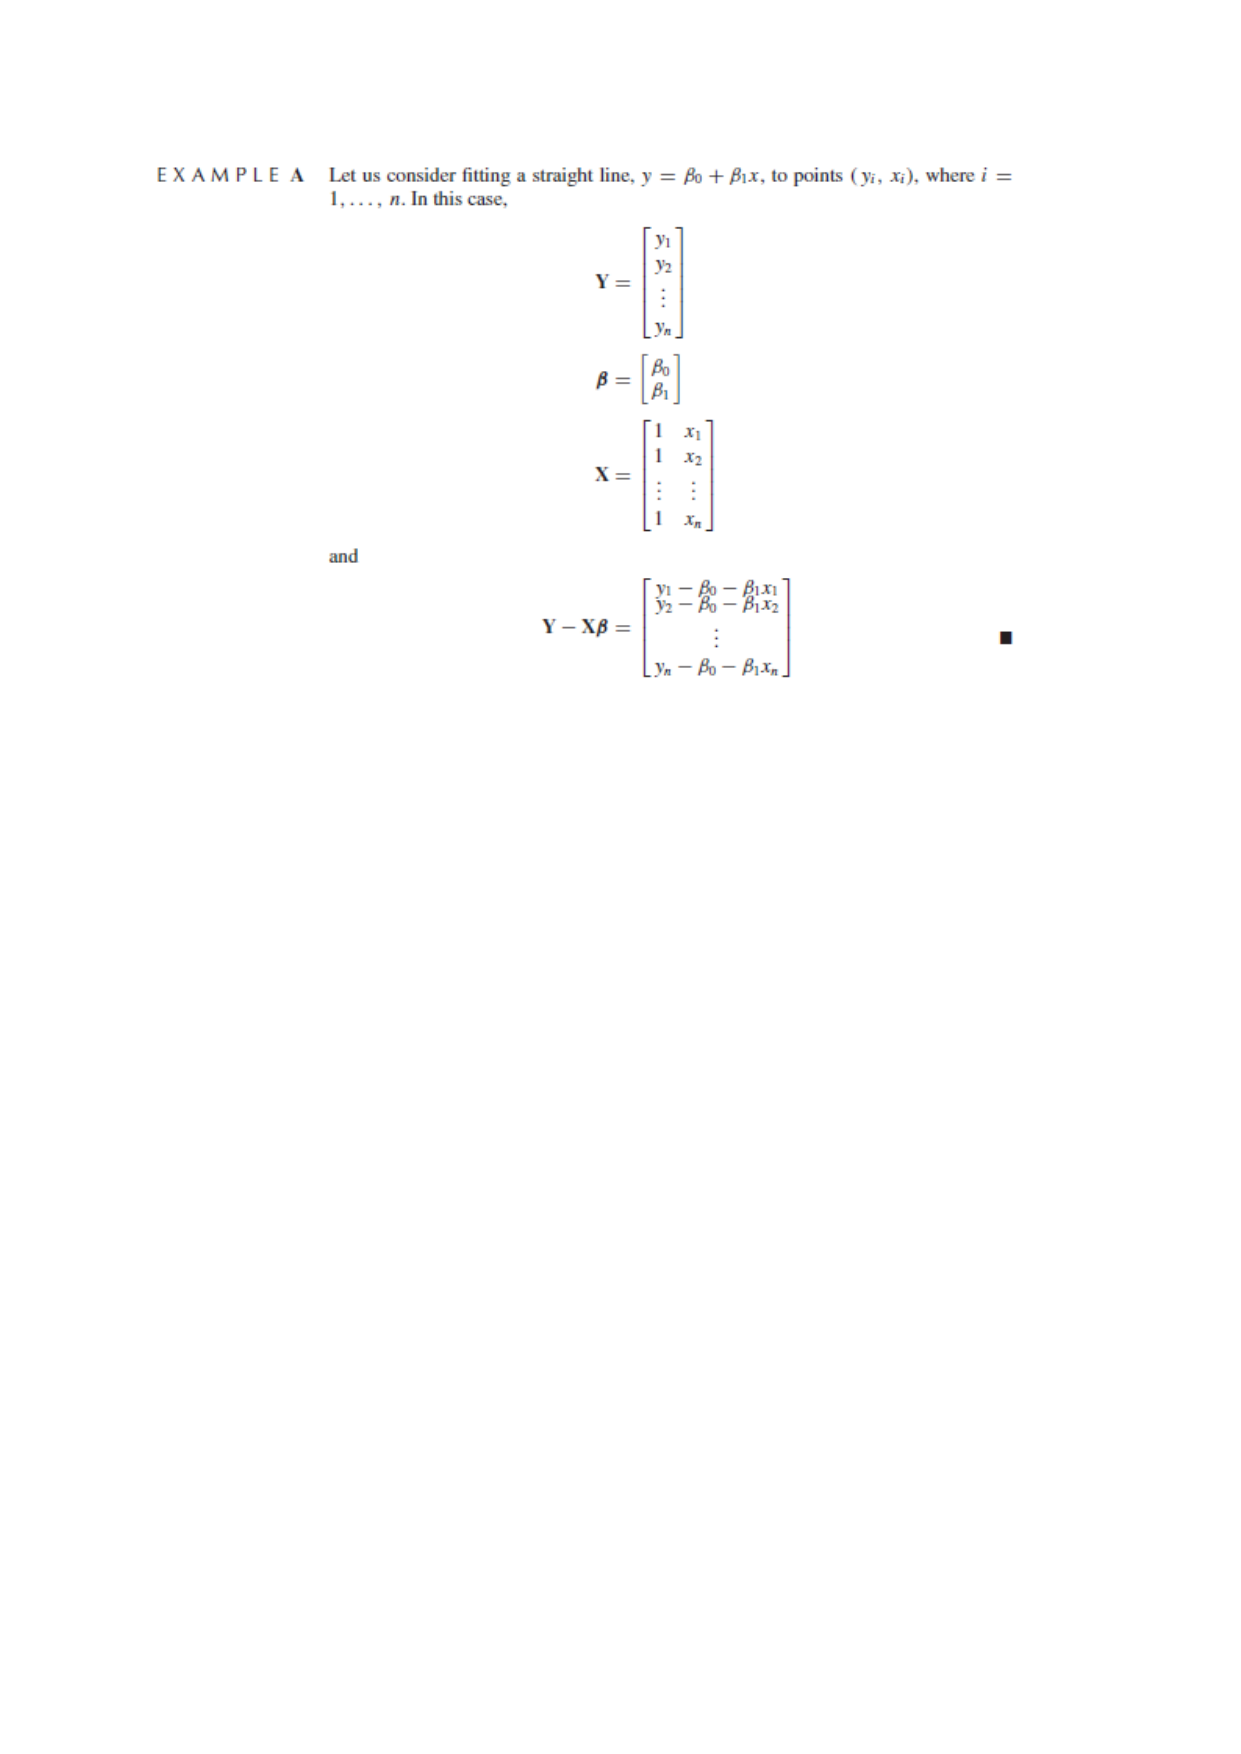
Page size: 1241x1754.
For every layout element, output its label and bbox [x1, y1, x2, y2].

picture [150, 150, 1035, 693]
